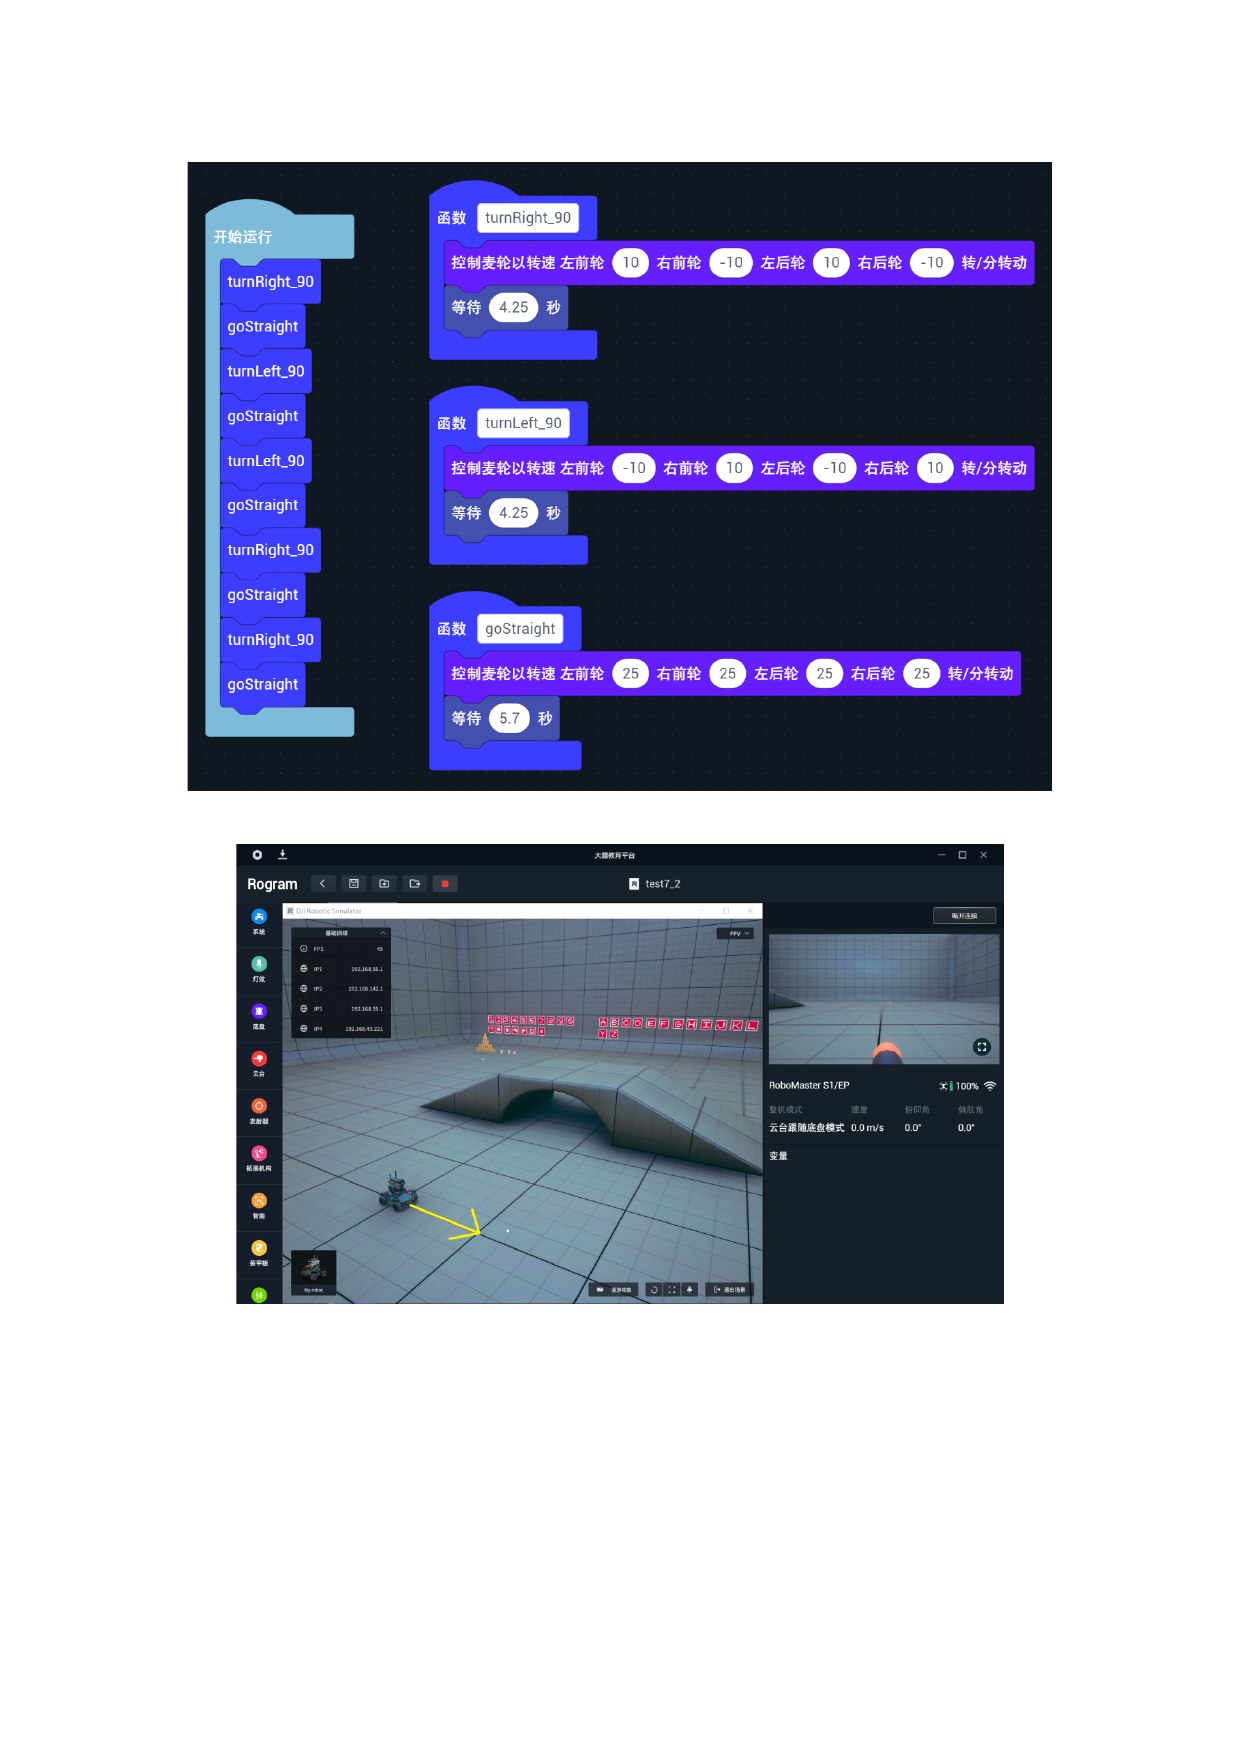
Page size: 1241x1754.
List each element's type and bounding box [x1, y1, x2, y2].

picture [187, 162, 1052, 791]
picture [236, 844, 1004, 1304]
